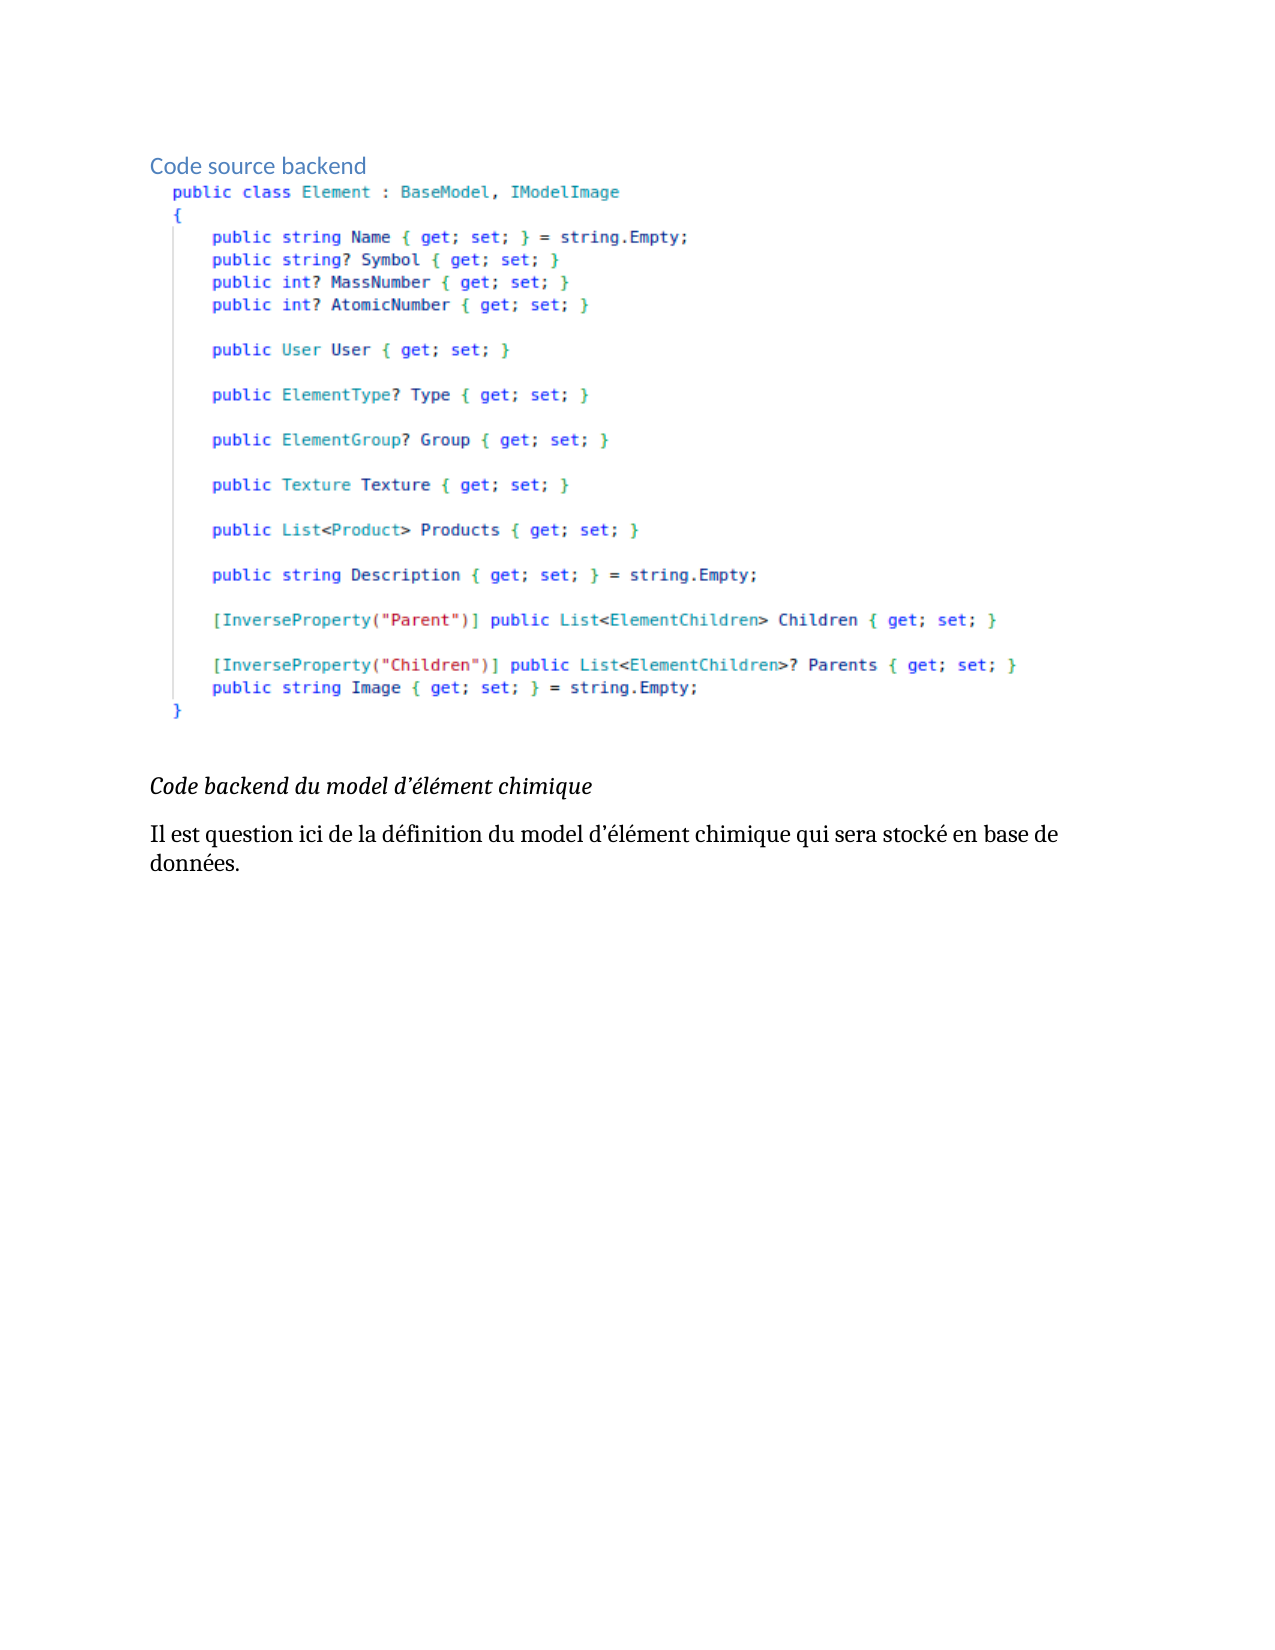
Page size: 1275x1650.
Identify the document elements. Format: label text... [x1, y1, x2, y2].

text Il est question ici de la définition du model d’élément chimique qui sera stocké en base de données. [150, 820, 1125, 877]
subtitle Code source backend [150, 150, 1125, 181]
text Code backend du model d’élément chimique [150, 772, 1125, 801]
picture [168, 180, 1044, 752]
